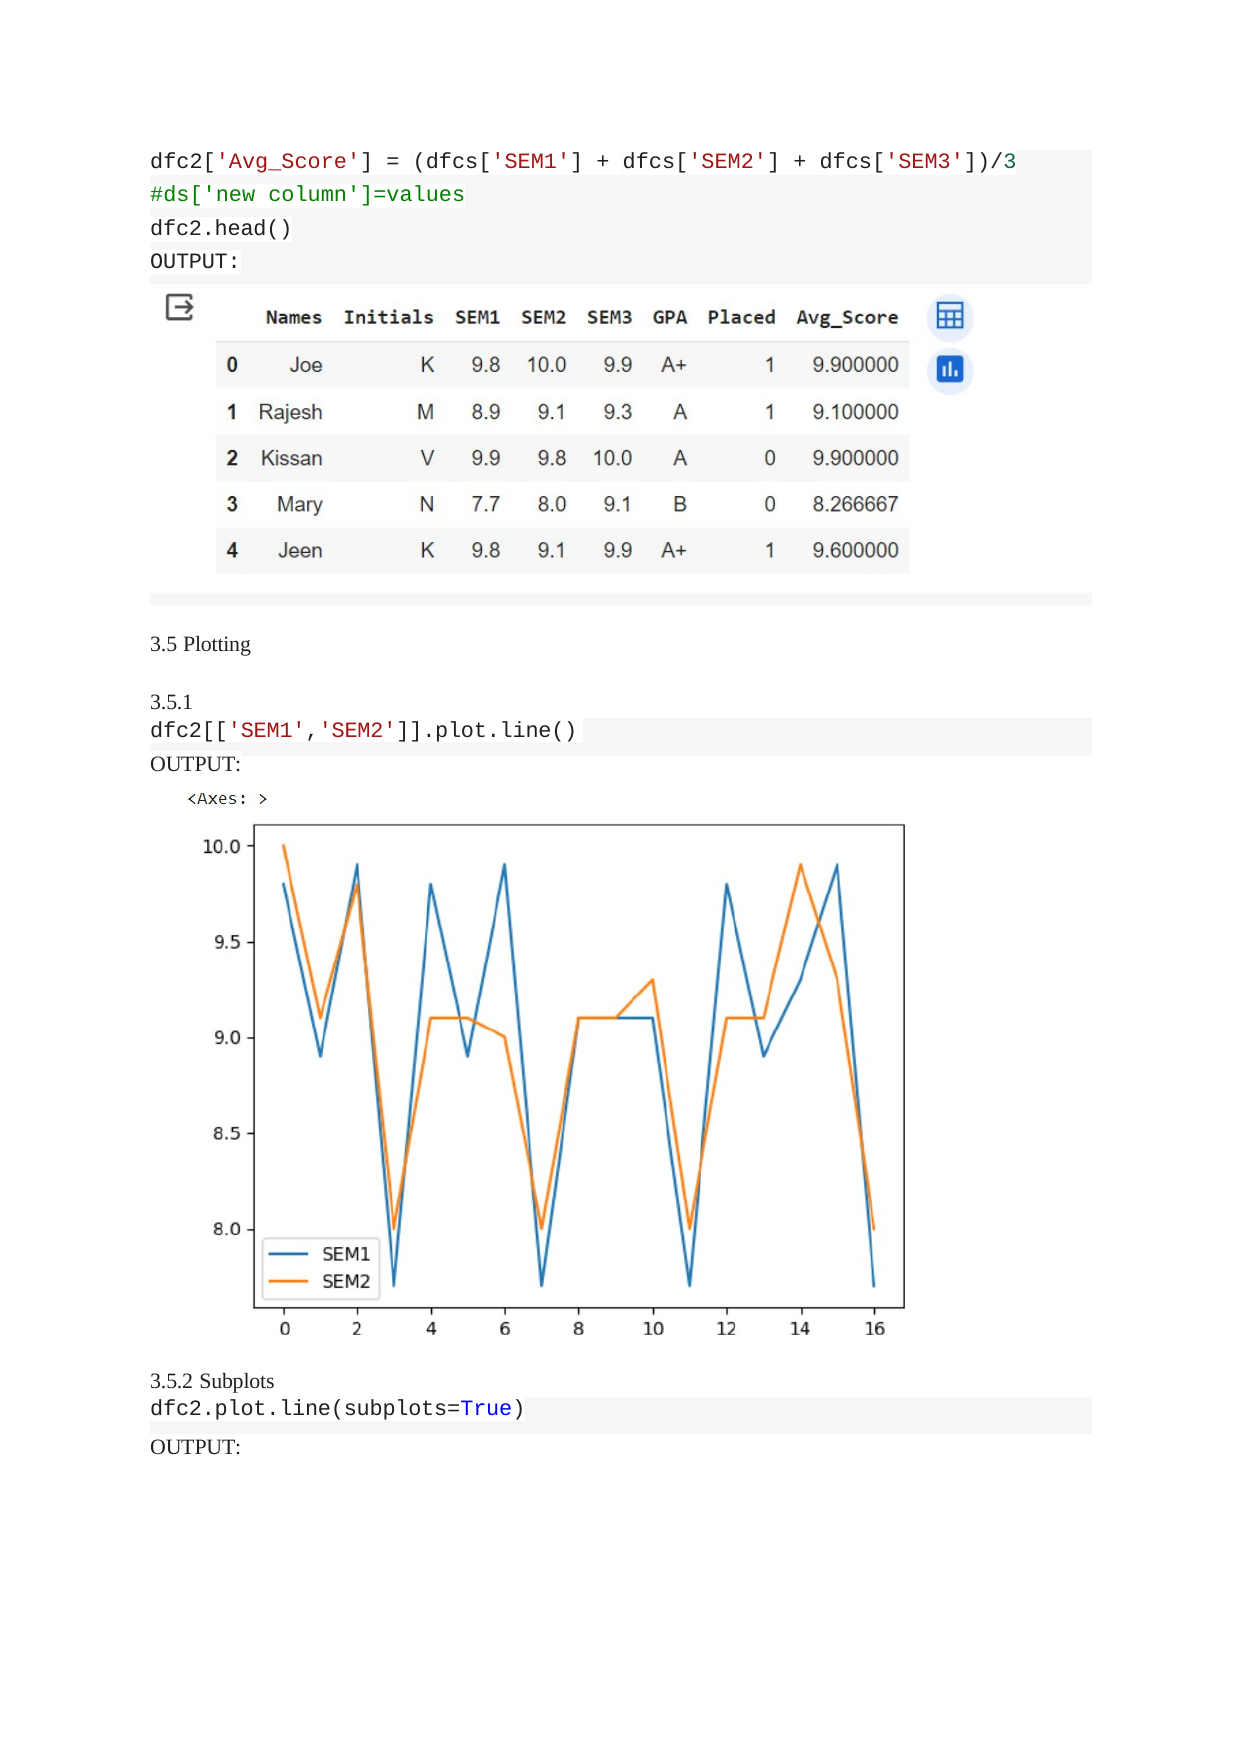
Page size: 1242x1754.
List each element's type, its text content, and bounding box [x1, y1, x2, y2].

text OUTPUT: [150, 1394, 1104, 1459]
picture [187, 793, 905, 1335]
picture [165, 293, 974, 574]
text 3.5.1 [150, 689, 1104, 714]
list Plotting [150, 631, 1104, 656]
list Subplots [150, 1368, 1104, 1394]
